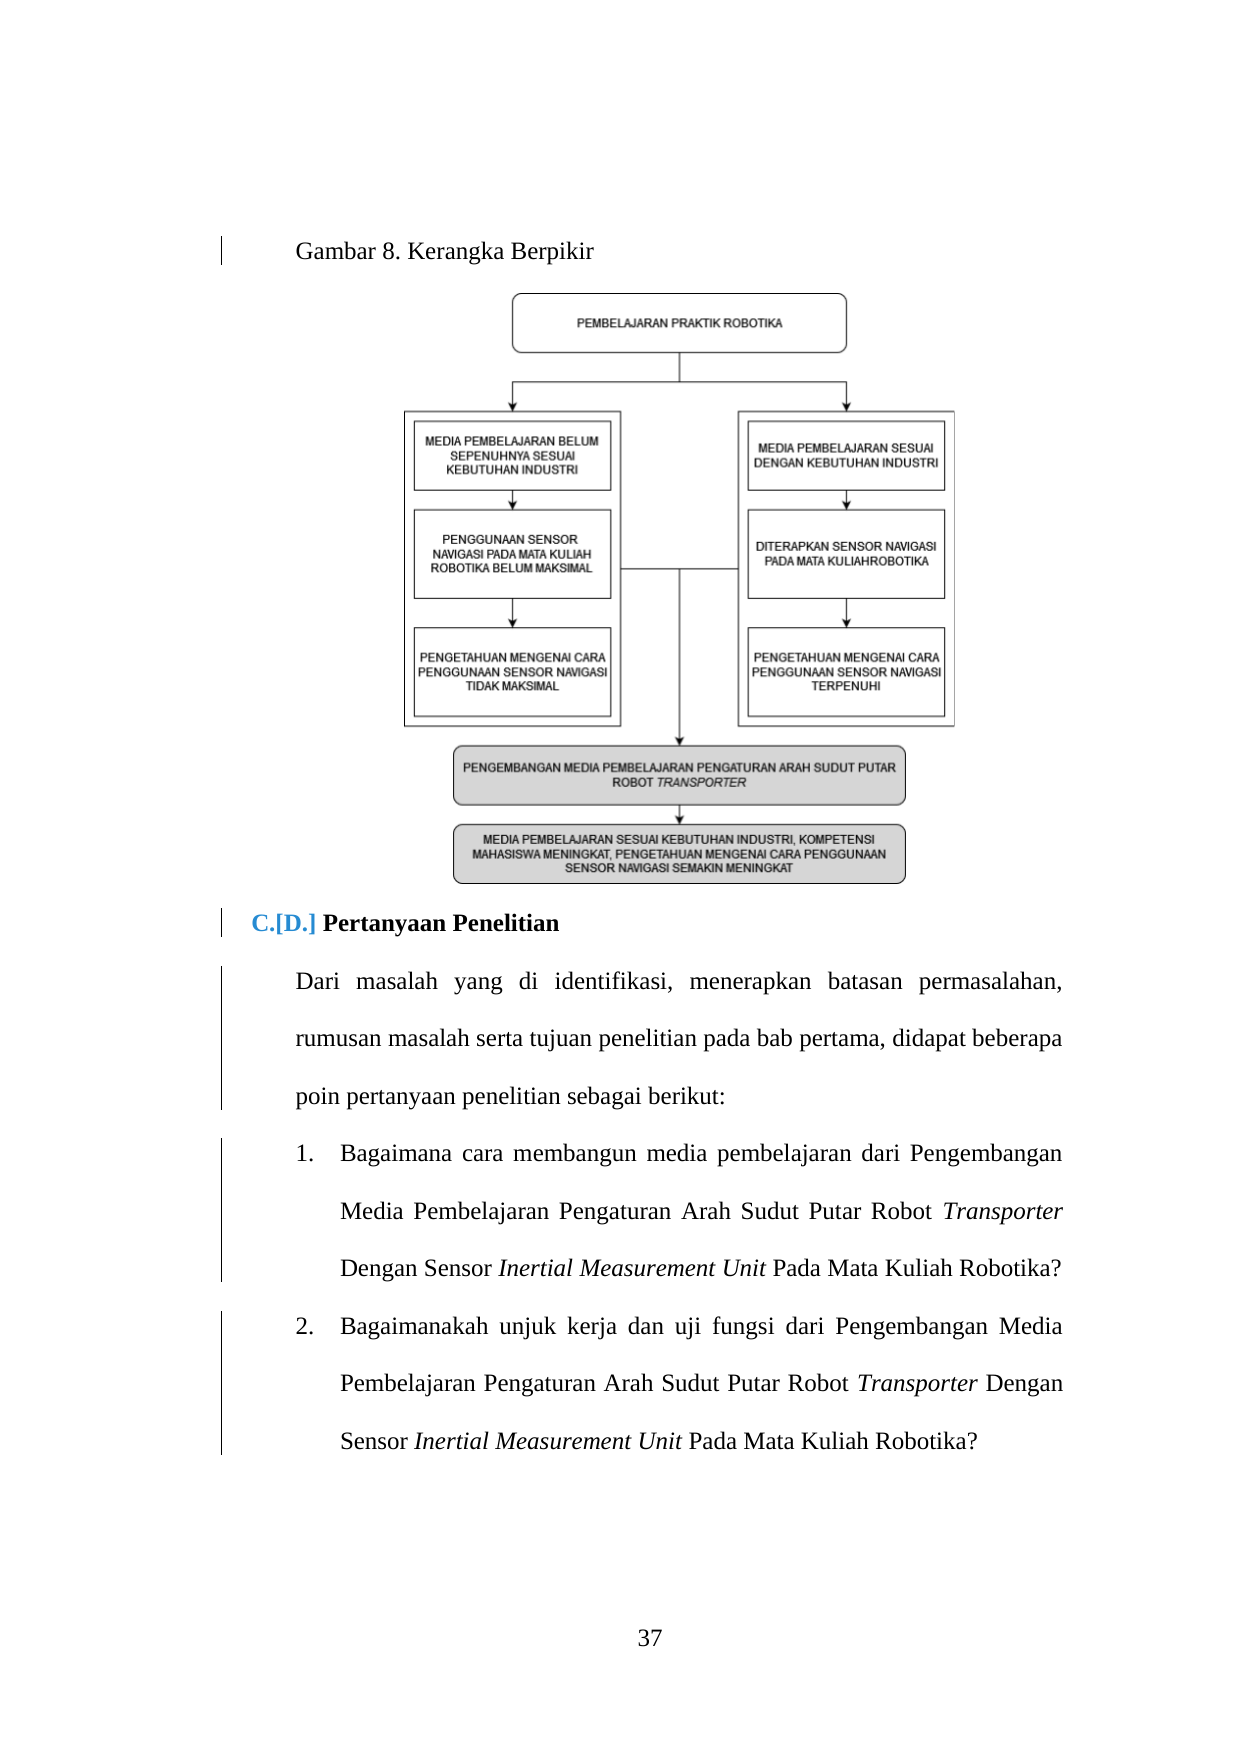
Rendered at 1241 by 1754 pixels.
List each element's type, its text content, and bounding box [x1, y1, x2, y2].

list Bagaimanakah unjuk kerja dan uji fungsi dari Pengembangan Media Pembelajaran Pengaturan Arah Sudut Putar Robot Transporter Dengan Sensor Inertial Measurement Unit Pada Mata Kuliah Robotika? [295, 1311, 1063, 1455]
text Gambar . Kerangka Berpikir [295, 236, 1063, 265]
subtitle Pertanyaan Penelitian [251, 908, 1063, 937]
list Dari masalah yang di identifikasi, menerapkan batasan permasalahan, rumusan masalah serta tujuan penelitian pada bab pertama, didapat beberapa poin pertanyaan penelitian sebagai berikut: [295, 966, 1063, 1110]
picture [404, 293, 955, 884]
list Bagaimana cara membangun media pembelajaran dari Pengembangan Media Pembelajaran Pengaturan Arah Sudut Putar Robot Transporter Dengan Sensor Inertial Measurement Unit Pada Mata Kuliah Robotika? [295, 1138, 1063, 1282]
